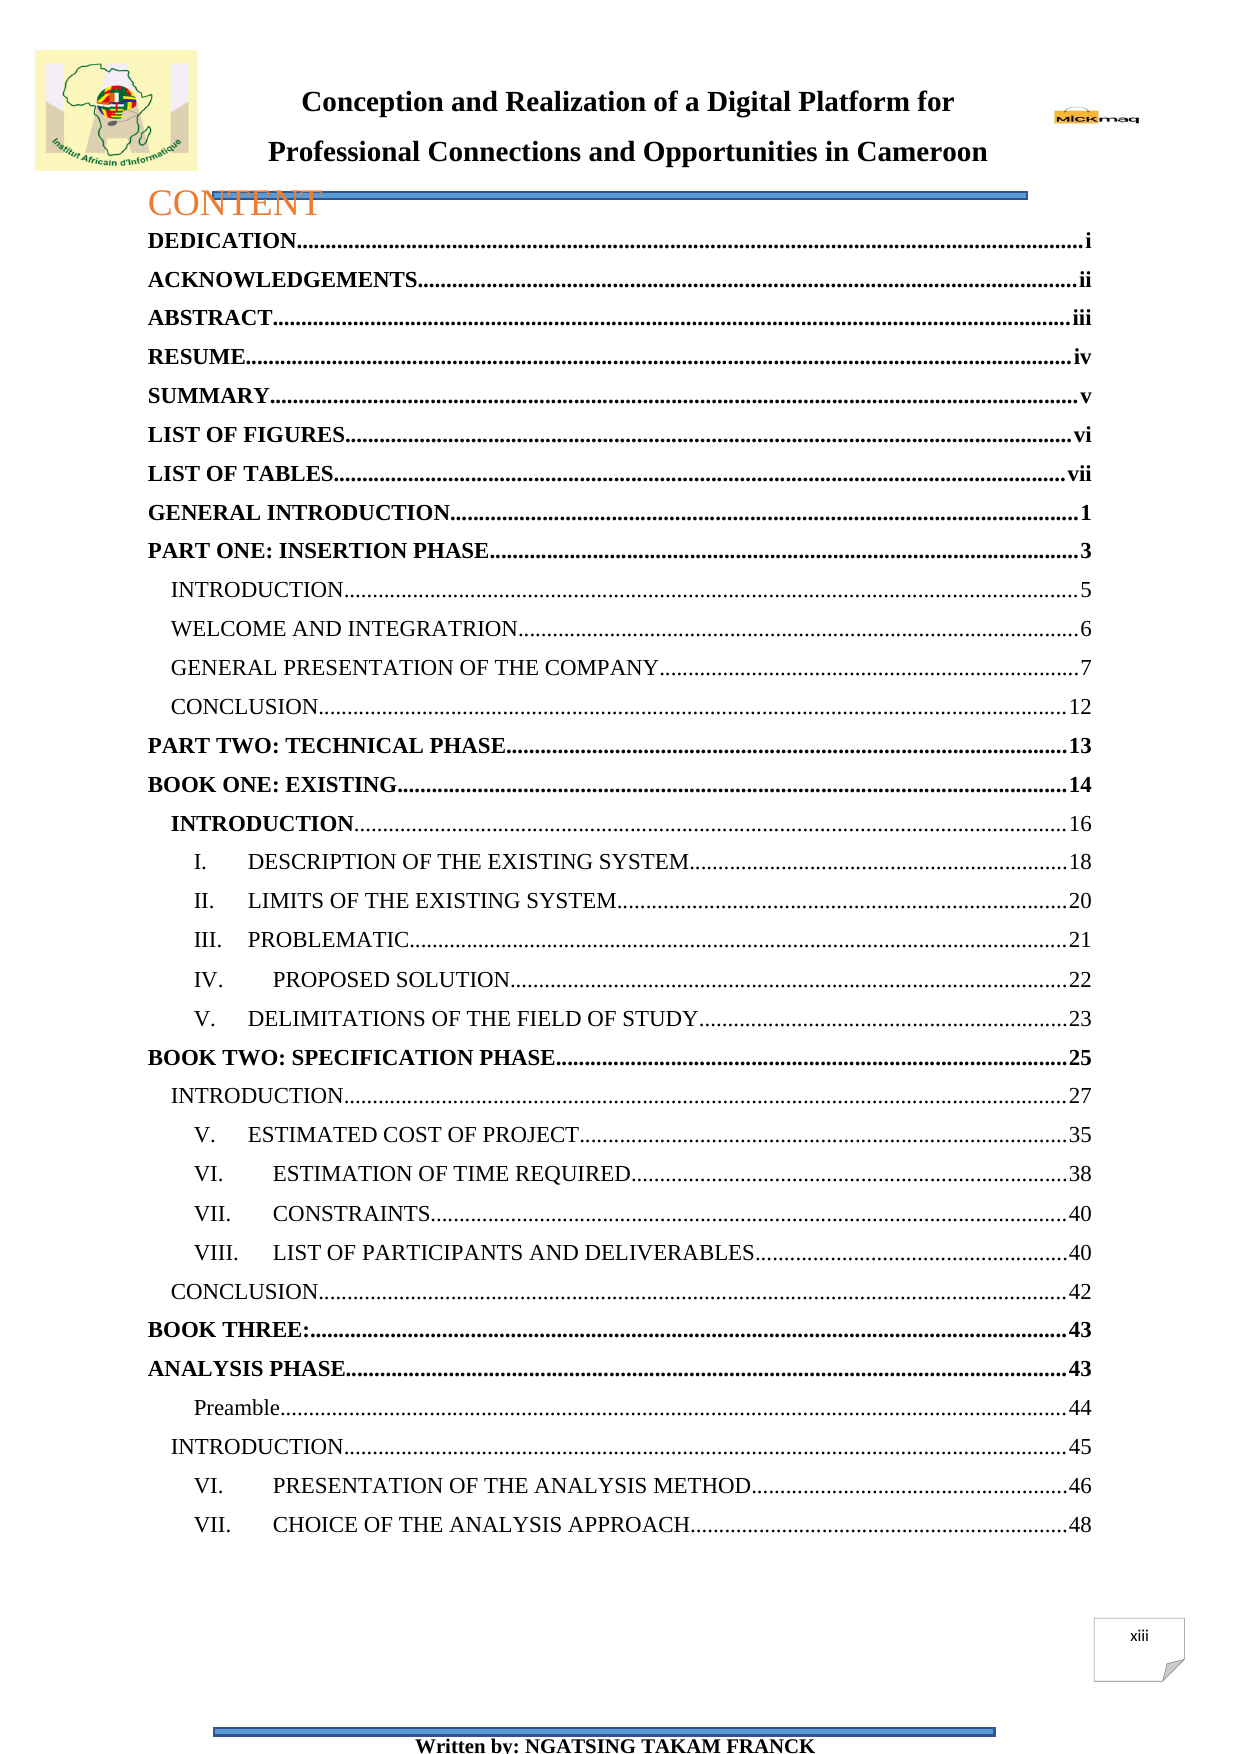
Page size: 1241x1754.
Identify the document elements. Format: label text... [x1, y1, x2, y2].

text ANALYSIS PHASE 43 [148, 1355, 1093, 1382]
text INTRODUCTION 27 [171, 1083, 1093, 1109]
text PART ONE: INSERTION PHASE 3 [148, 538, 1093, 564]
text VII. CHOICE OF THE ANALYSIS APPROACH 48 [193, 1511, 1093, 1537]
text VIII. LIST OF PARTICIPANTS AND DELIVERABLES 40 [193, 1239, 1093, 1265]
text V. DELIMITATIONS OF THE FIELD OF STUDY 23 [193, 1005, 1093, 1031]
text GENERAL INTRODUCTION 1 [148, 499, 1093, 525]
text BOOK ONE: EXISTING 14 [148, 771, 1093, 797]
text LIST OF FIGURES vi [148, 421, 1093, 447]
text V. ESTIMATED COST OF PROJECT 35 [193, 1121, 1093, 1148]
picture [1047, 102, 1143, 132]
text ABSTRACT iii [148, 304, 1093, 331]
text WELCOME AND INTEGRATRION 6 [171, 615, 1093, 642]
text SUMMARY v [148, 382, 1093, 408]
text II. LIMITS OF THE EXISTING SYSTEM 20 [193, 887, 1093, 914]
text RESUME iv [148, 343, 1093, 370]
text CONCLUSION 42 [171, 1278, 1093, 1304]
text I. DESCRIPTION OF THE EXISTING SYSTEM 18 [193, 848, 1093, 875]
text ACKNOWLEDGEMENTS ii [148, 266, 1093, 292]
text INTRODUCTION 16 [171, 809, 1093, 836]
text GENERAL PRESENTATION OF THE COMPANY 7 [171, 654, 1093, 681]
text VI. PRESENTATION OF THE ANALYSIS METHOD 46 [193, 1472, 1093, 1498]
text VII. CONSTRAINTS 40 [193, 1199, 1093, 1226]
text DEDICATION i [148, 227, 1093, 253]
text III. PROBLEMATIC 21 [193, 927, 1093, 953]
text IV. PROPOSED SOLUTION 22 [193, 966, 1093, 992]
picture [35, 50, 198, 171]
text CONCLUSION 12 [171, 693, 1093, 719]
text BOOK THREE: 43 [148, 1317, 1093, 1343]
text BOOK TWO: SPECIFICATION PHASE 25 [148, 1044, 1093, 1070]
text VI. ESTIMATION OF TIME REQUIRED 38 [193, 1161, 1093, 1187]
text INTRODUCTION 45 [171, 1433, 1093, 1459]
text INTRODUCTION 5 [171, 576, 1093, 603]
subtitle CONTENT [148, 180, 1093, 223]
text PART TWO: TECHNICAL PHASE 13 [148, 732, 1093, 758]
text LIST OF TABLES vii [148, 460, 1093, 486]
text Preamble 44 [193, 1394, 1093, 1421]
